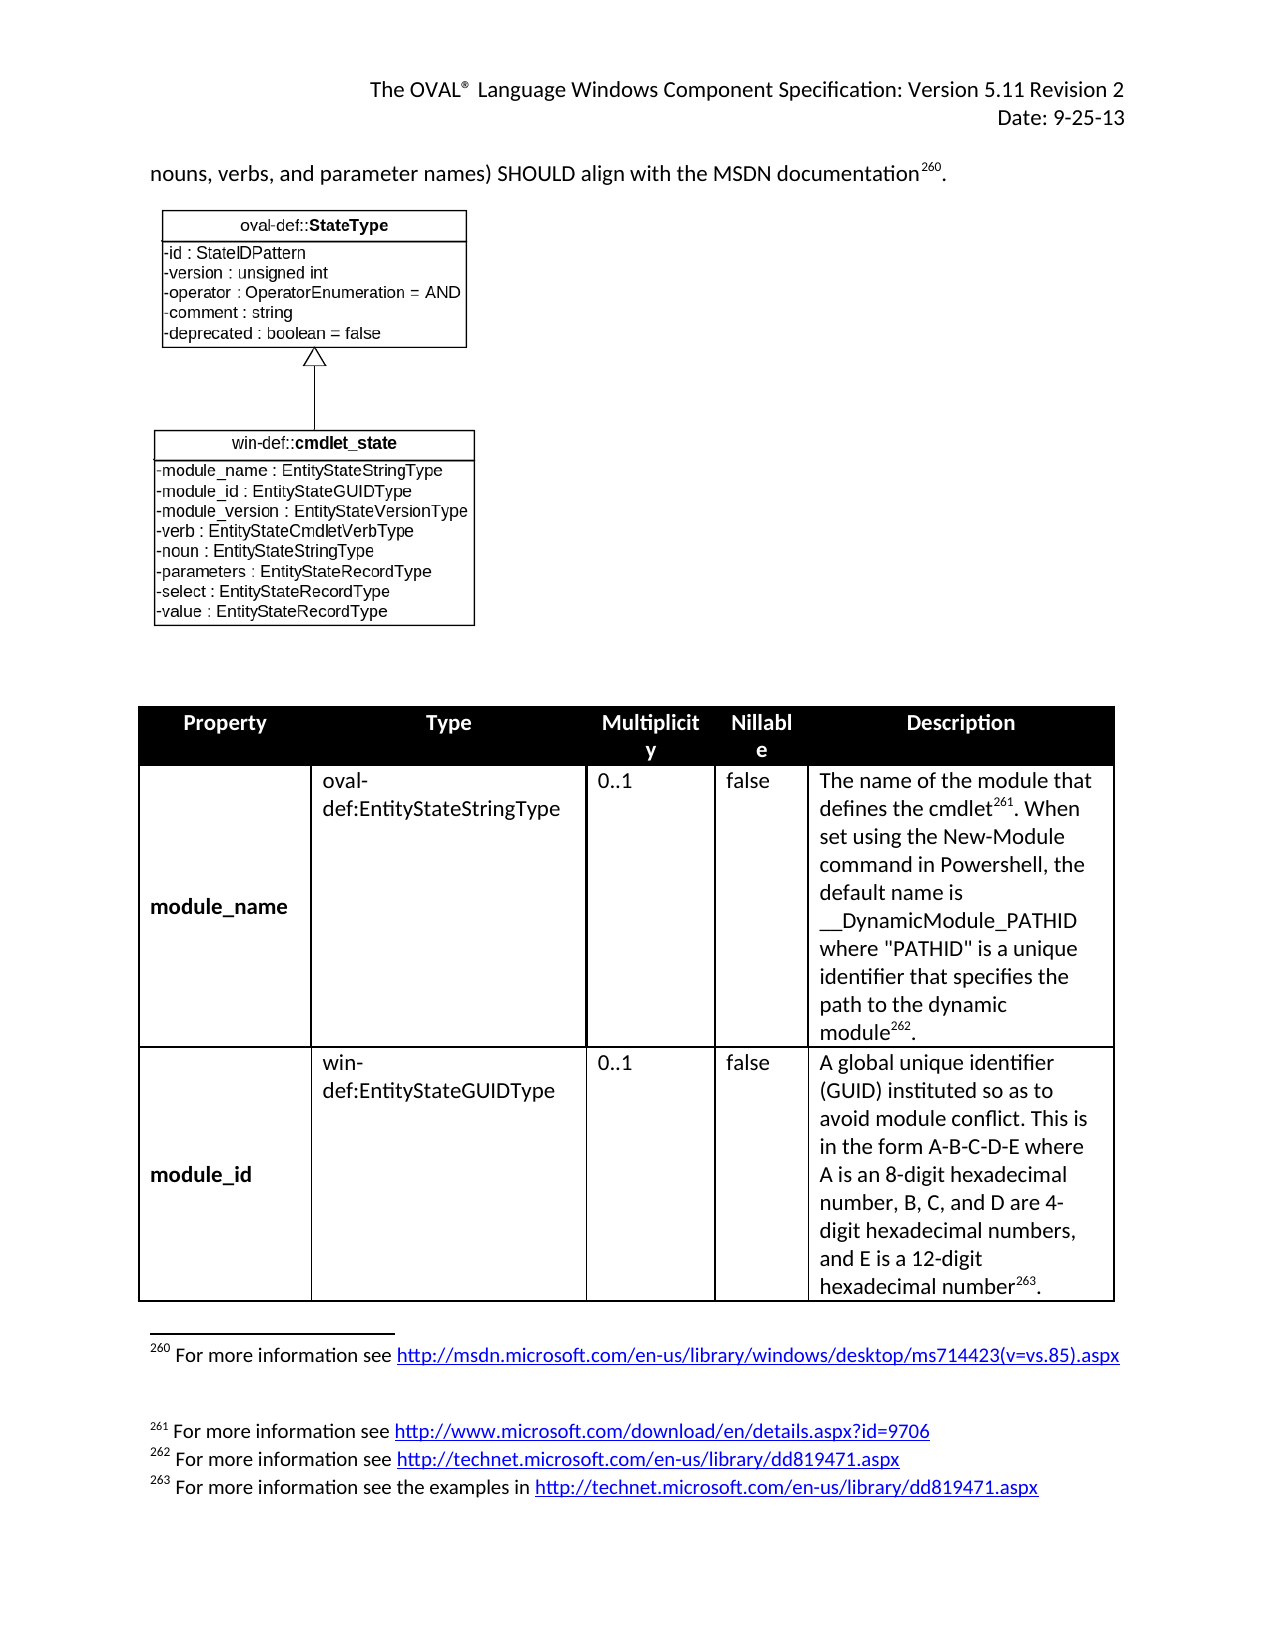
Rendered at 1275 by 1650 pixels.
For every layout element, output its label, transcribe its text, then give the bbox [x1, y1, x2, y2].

text The cmdlet_state construct is used by a cmdlet_test to make assertions about the presence of PowerShell cmdlet related properties and values obtained from a cmdlet. Certain attributes (such as nouns, verbs, and parameter names) SHOULD align with the MSDN documentation. [150, 159, 1125, 627]
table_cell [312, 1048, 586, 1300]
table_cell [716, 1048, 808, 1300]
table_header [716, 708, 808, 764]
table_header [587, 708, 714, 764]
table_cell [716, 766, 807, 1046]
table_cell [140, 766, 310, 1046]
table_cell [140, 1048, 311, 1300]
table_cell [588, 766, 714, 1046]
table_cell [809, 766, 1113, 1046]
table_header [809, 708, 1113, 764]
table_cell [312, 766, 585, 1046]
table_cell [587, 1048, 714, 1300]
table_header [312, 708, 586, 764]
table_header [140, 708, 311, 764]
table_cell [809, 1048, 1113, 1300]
